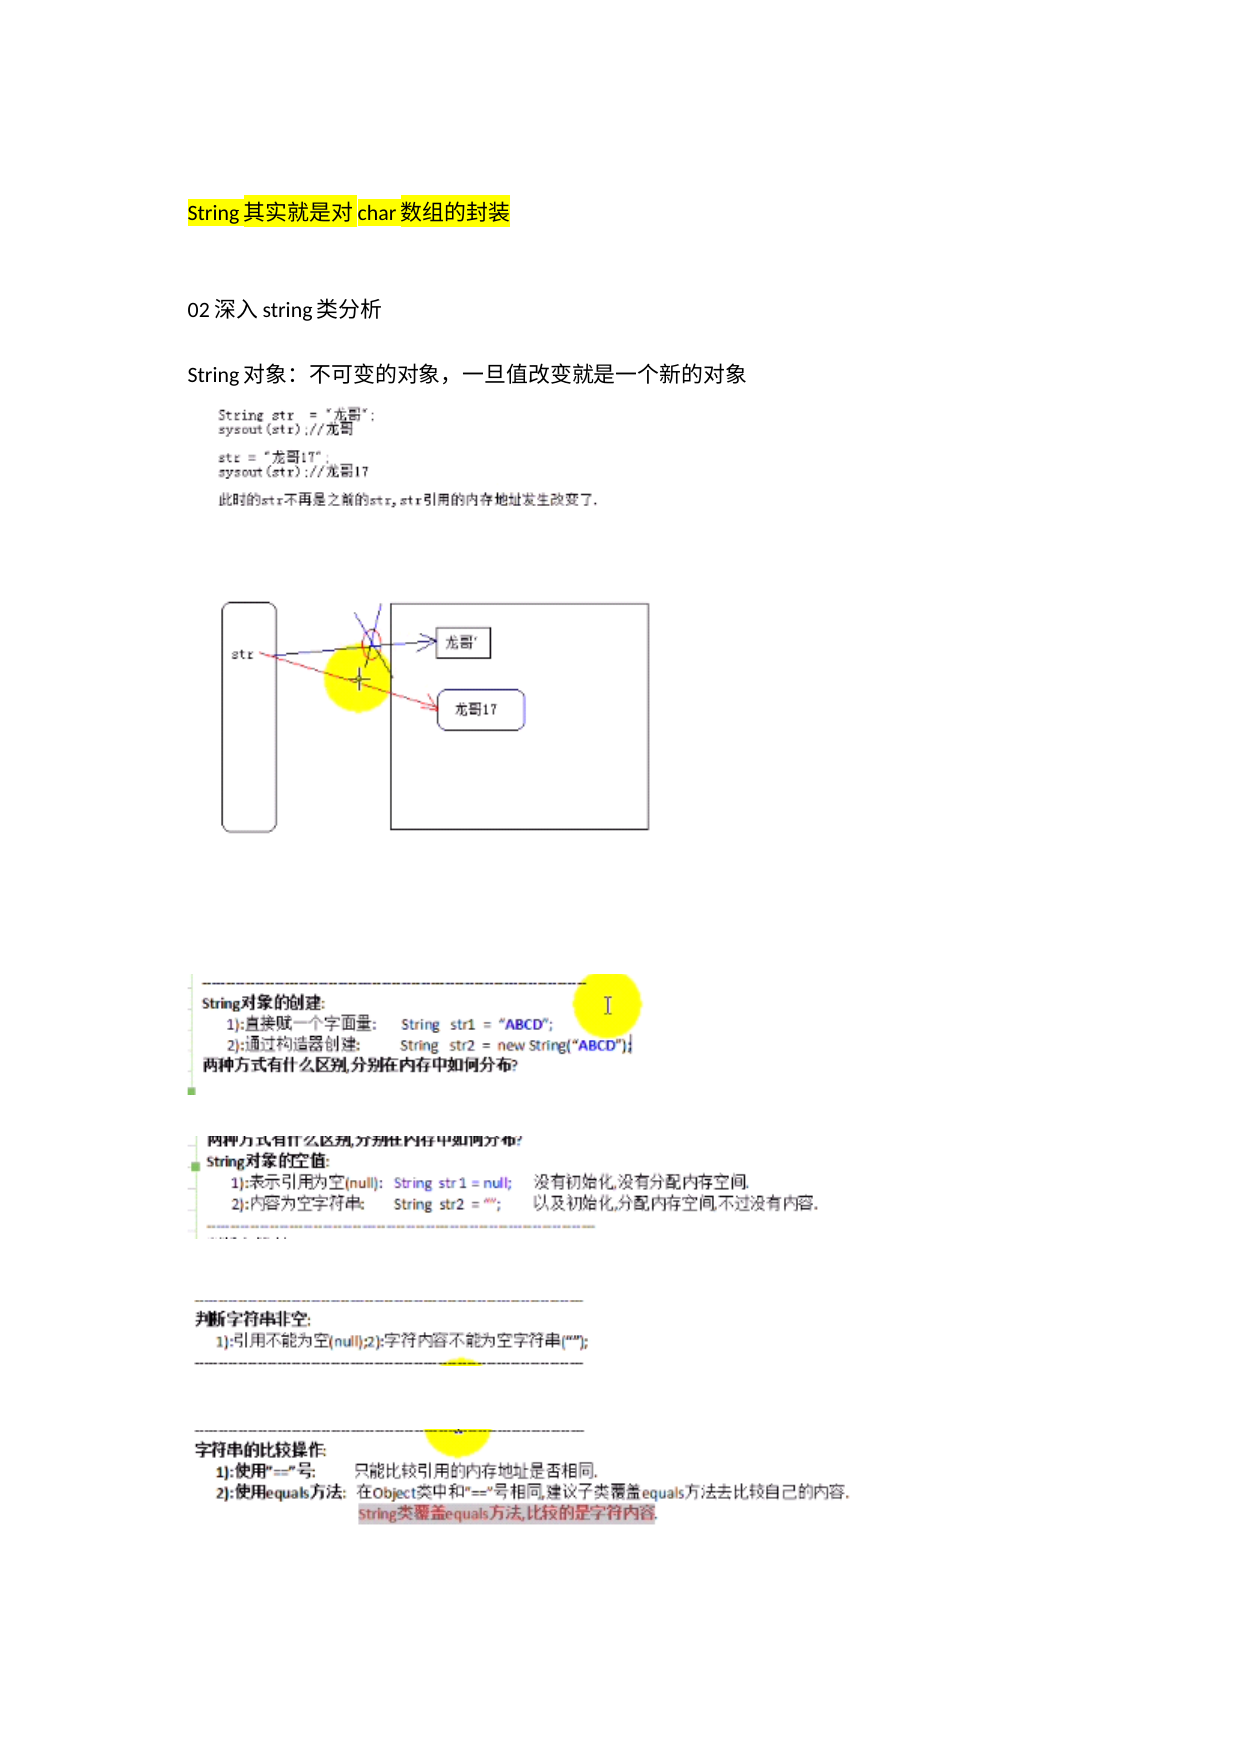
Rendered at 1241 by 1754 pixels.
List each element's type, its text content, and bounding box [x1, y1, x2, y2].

picture [187, 974, 711, 1095]
picture [187, 1299, 620, 1366]
picture [187, 1429, 859, 1549]
picture [187, 584, 730, 883]
text String其实就是对char数组的封装 [187, 194, 1053, 227]
text String对象：不可变的对象，一旦值改变就是一个新的对象 [187, 357, 1053, 389]
picture [187, 389, 652, 524]
picture [187, 1136, 825, 1239]
text 02深入string类分析 [187, 292, 1053, 324]
